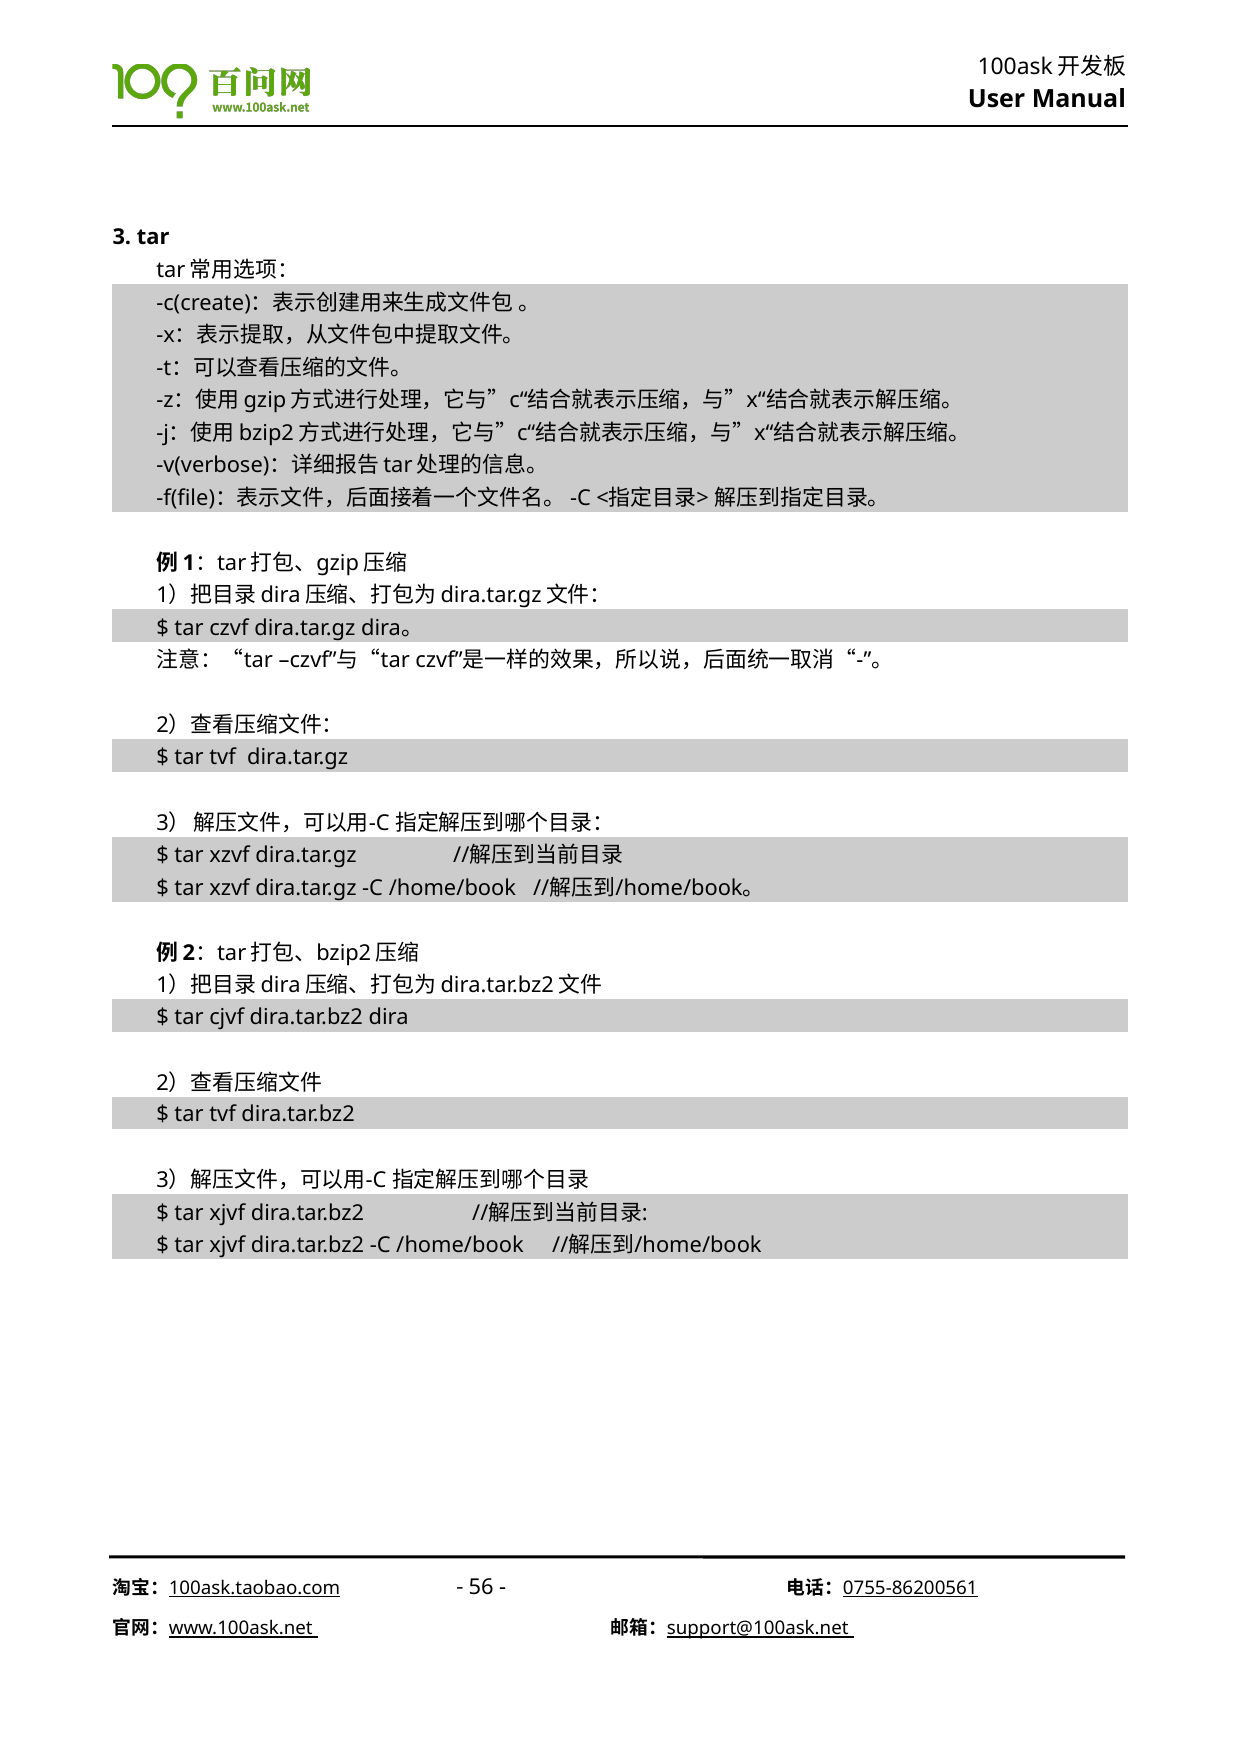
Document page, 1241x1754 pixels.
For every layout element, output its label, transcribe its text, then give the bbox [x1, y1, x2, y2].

text -z：使用gzip方式进行处理，它与”c“结合就表示压缩，与”x“结合就表示解压缩。 [112, 382, 1128, 414]
subtitle 3. tar [112, 219, 1128, 252]
text -f(file)：表示文件，后面接着一个文件名。 -C <指定目录> 解压到指定目录。 [112, 479, 1128, 512]
text $ tar xzvf dira.tar.gz -C /home/book //解压到/home/book。 [112, 869, 1128, 902]
text $ tar tvf dira.tar.bz2 [112, 1097, 1128, 1129]
text 3）解压文件，可以用-C 指定解压到哪个目录 [112, 1162, 1128, 1194]
text -j：使用bzip2方式进行处理，它与”c“结合就表示压缩，与”x“结合就表示解压缩。 [112, 414, 1128, 447]
text $ tar xzvf dira.tar.gz //解压到当前目录 [112, 837, 1128, 869]
text -v(verbose)：详细报告tar处理的信息。 [112, 447, 1128, 479]
text $ tar cjvf dira.tar.bz2 dira [112, 999, 1128, 1032]
text 2）查看压缩文件： [112, 707, 1128, 739]
text 例2：tar打包、bzip2压缩 [112, 934, 1128, 967]
text 1）把目录dira压缩、打包为dira.tar.gz文件： [112, 577, 1128, 609]
text 2）查看压缩文件 [112, 1064, 1128, 1097]
text $ tar xjvf dira.tar.bz2 //解压到当前目录: [112, 1194, 1128, 1227]
text 注意：“tar –czvf”与“tar czvf”是一样的效果，所以说，后面统一取消“-”。 [112, 642, 1128, 674]
text $ tar tvf dira.tar.gz [112, 739, 1128, 772]
text -x：表示提取，从文件包中提取文件。 [112, 317, 1128, 349]
text -t：可以查看压缩的文件。 [112, 349, 1128, 382]
text 1）把目录dira压缩、打包为dira.tar.bz2文件 [112, 967, 1128, 999]
text 3） 解压文件，可以用-C 指定解压到哪个目录： [156, 804, 1128, 837]
text -c(create)：表示创建用来生成文件包 。 [112, 284, 1128, 317]
picture [112, 64, 310, 124]
text 例1：tar打包、gzip压缩 [112, 544, 1128, 577]
text $ tar czvf dira.tar.gz dira。 [112, 609, 1128, 642]
text tar常用选项： [112, 252, 1128, 284]
text $ tar xjvf dira.tar.bz2 -C /home/book //解压到/home/book [112, 1227, 1128, 1259]
